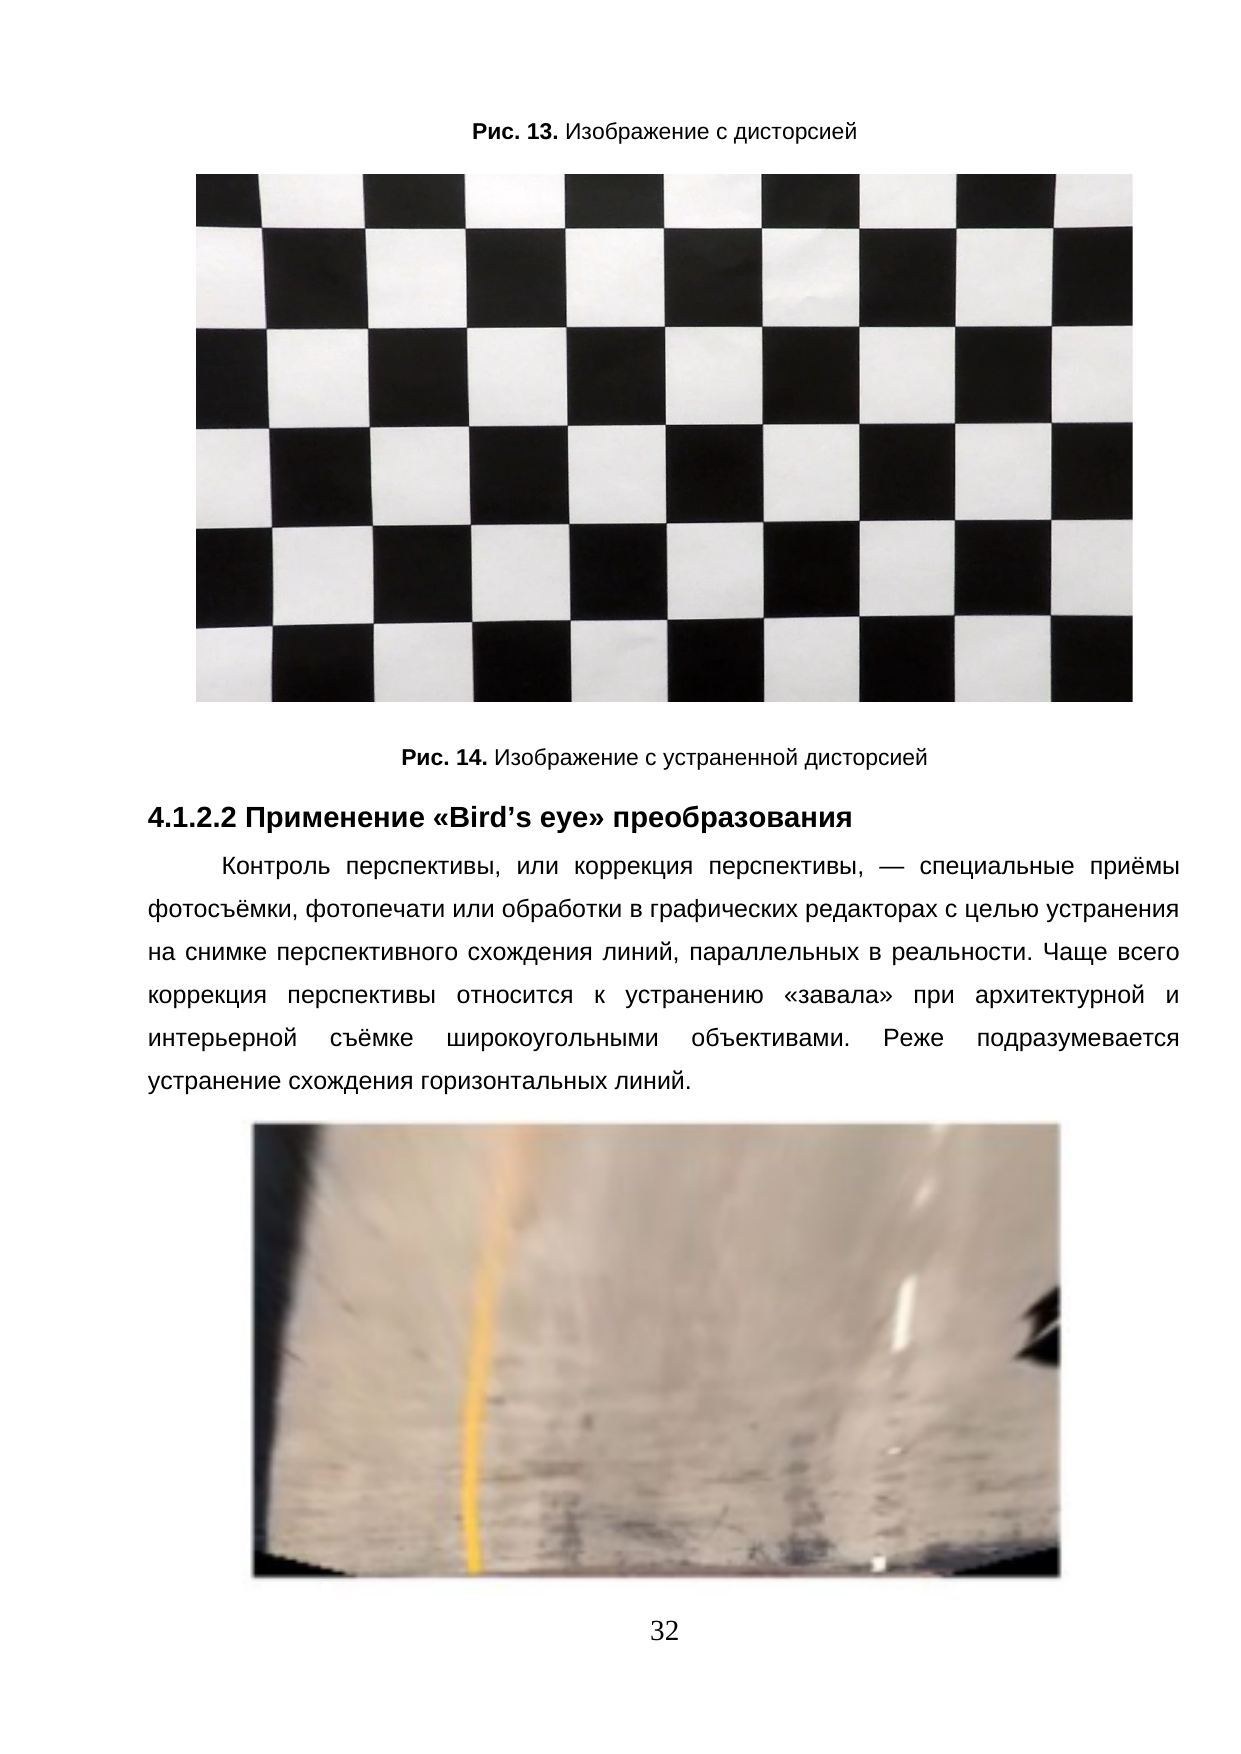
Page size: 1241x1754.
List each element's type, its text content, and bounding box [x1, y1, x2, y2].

text Рис. 13. Изображение с дисторсией [148, 118, 1181, 144]
picture [196, 174, 1133, 702]
text Контроль перспективы, или коррекция перспективы, — специальные приёмы фотосъёмки, фотопечати или обработки в графических редакторах с целью устранения на снимке перспективного схождения линий, параллельных в реальности. Чаще всего коррекция перспективы относится к устранению «завала» при архитектурной и интерьерной съёмке широкоугольными объективами. Реже подразумевается устранение схождения горизонтальных линий. [148, 851, 1181, 1095]
subtitle 4.1.2.2 Применение «Bird’s eye» преобразования [148, 800, 1181, 834]
picture [237, 1116, 1092, 1594]
